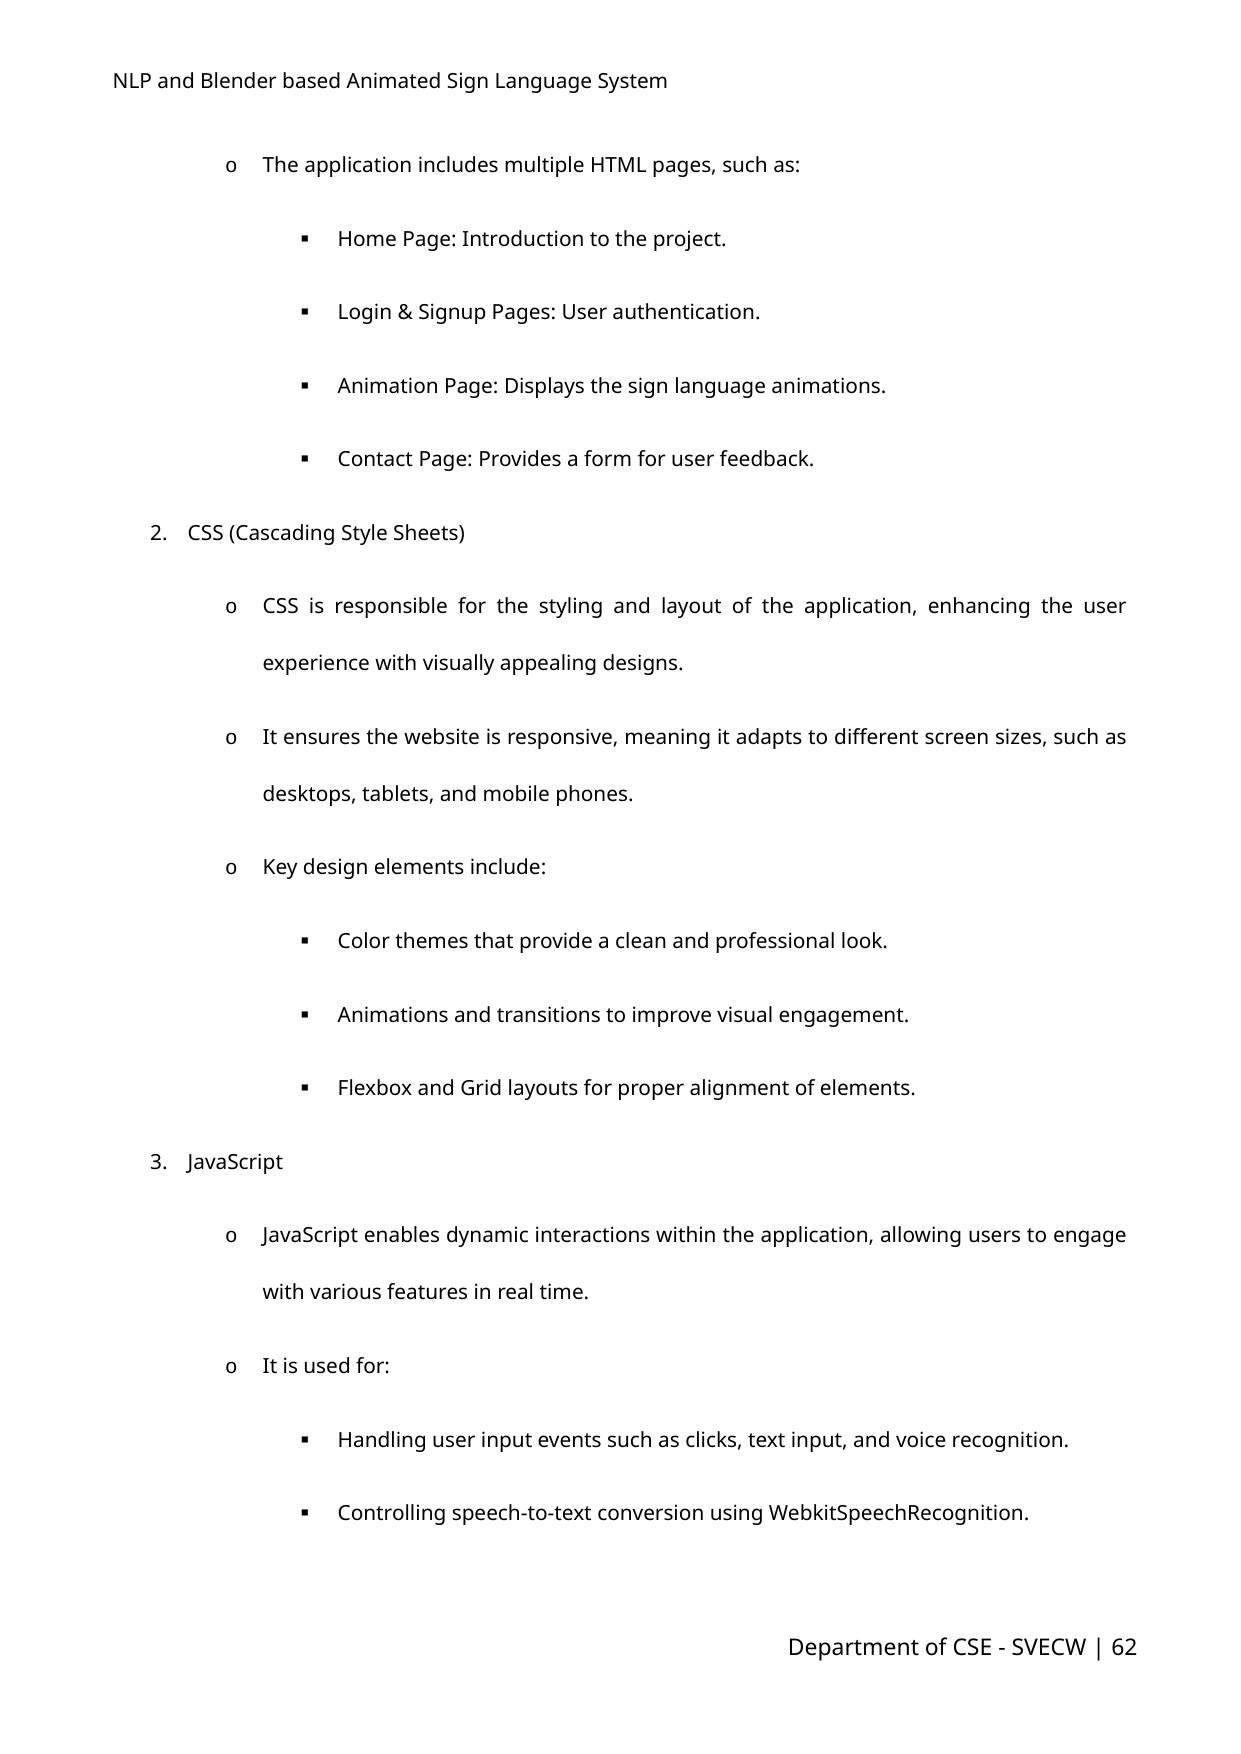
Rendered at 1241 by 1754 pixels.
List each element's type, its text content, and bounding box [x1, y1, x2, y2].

list CSS (Cascading Style Sheets) [150, 518, 1128, 546]
list JavaScript enables dynamic interactions within the application, allowing users to engage with various features in real time. [225, 1220, 1128, 1306]
list CSS is responsible for the styling and layout of the application, enhancing the user experience with visually appealing designs. [225, 591, 1128, 677]
list Login & Signup Pages: User authentication. [300, 297, 1128, 326]
list It is used for: [225, 1351, 1128, 1379]
list Handling user input events such as clicks, text input, and voice recognition. [300, 1425, 1128, 1453]
list Contact Page: Provides a form for user feedback. [300, 444, 1128, 473]
list Color themes that provide a clean and professional look. [300, 926, 1128, 955]
list JavaScript [150, 1147, 1128, 1175]
list It ensures the website is responsive, meaning it adapts to different screen sizes, such as desktops, tablets, and mobile phones. [225, 722, 1128, 807]
list Controlling speech-to-text conversion using WebkitSpeechRecognition. [300, 1498, 1128, 1527]
list Animation Page: Displays the sign language animations. [300, 371, 1128, 399]
list Key design elements include: [225, 852, 1128, 881]
list Flexbox and Grid layouts for proper alignment of elements. [300, 1073, 1128, 1102]
list Animations and transitions to improve visual engagement. [300, 1000, 1128, 1028]
list Home Page: Introduction to the project. [300, 224, 1128, 252]
list The application includes multiple HTML pages, such as: [225, 150, 1128, 178]
